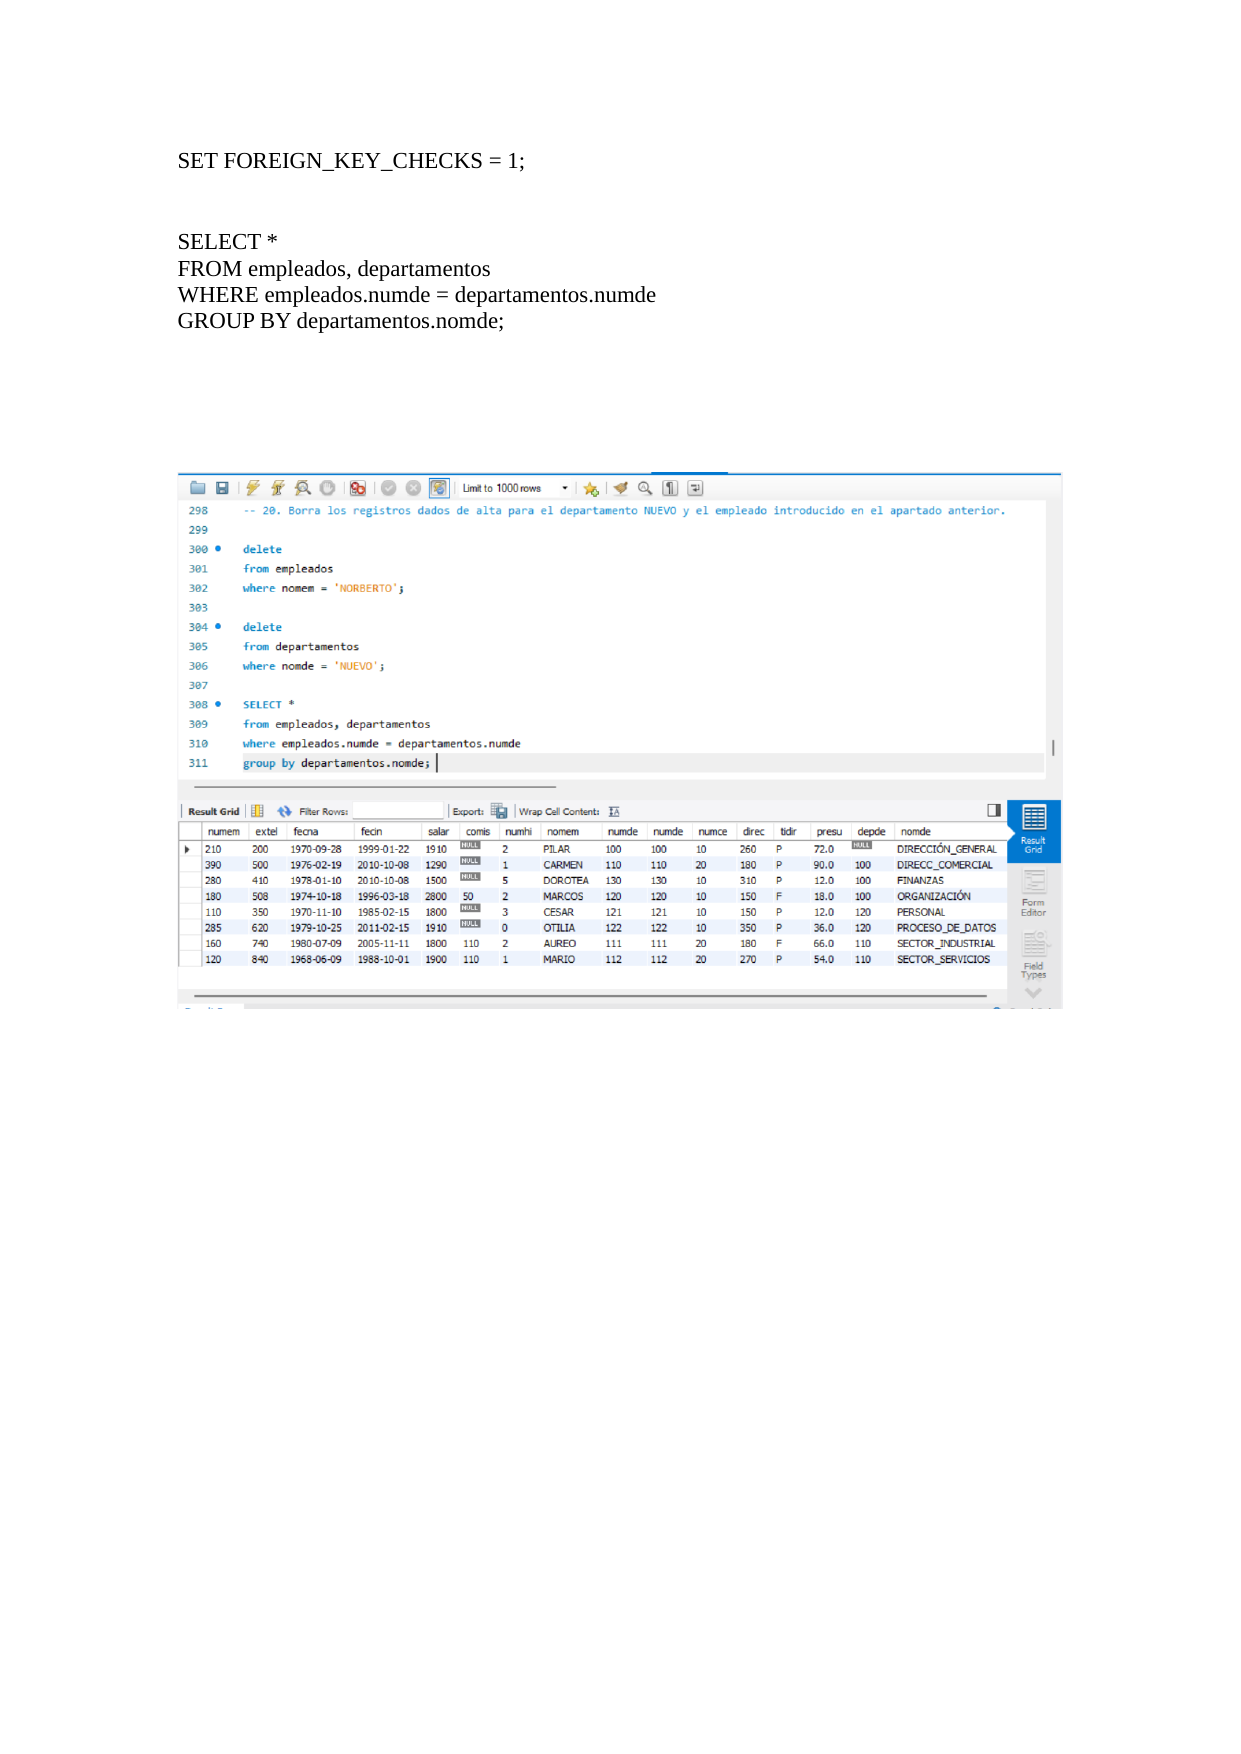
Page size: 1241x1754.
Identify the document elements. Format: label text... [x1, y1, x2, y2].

text SET FOREIGN_KEY_CHECKS = 1; [177, 148, 1063, 174]
text GROUP BY departamentos.nomde; [177, 307, 1063, 334]
text SELECT * [177, 228, 1063, 255]
text WHERE empleados.numde = departamentos.numde [177, 281, 1063, 307]
text FROM empleados, departamentos [177, 255, 1063, 281]
picture [177, 472, 1063, 1009]
